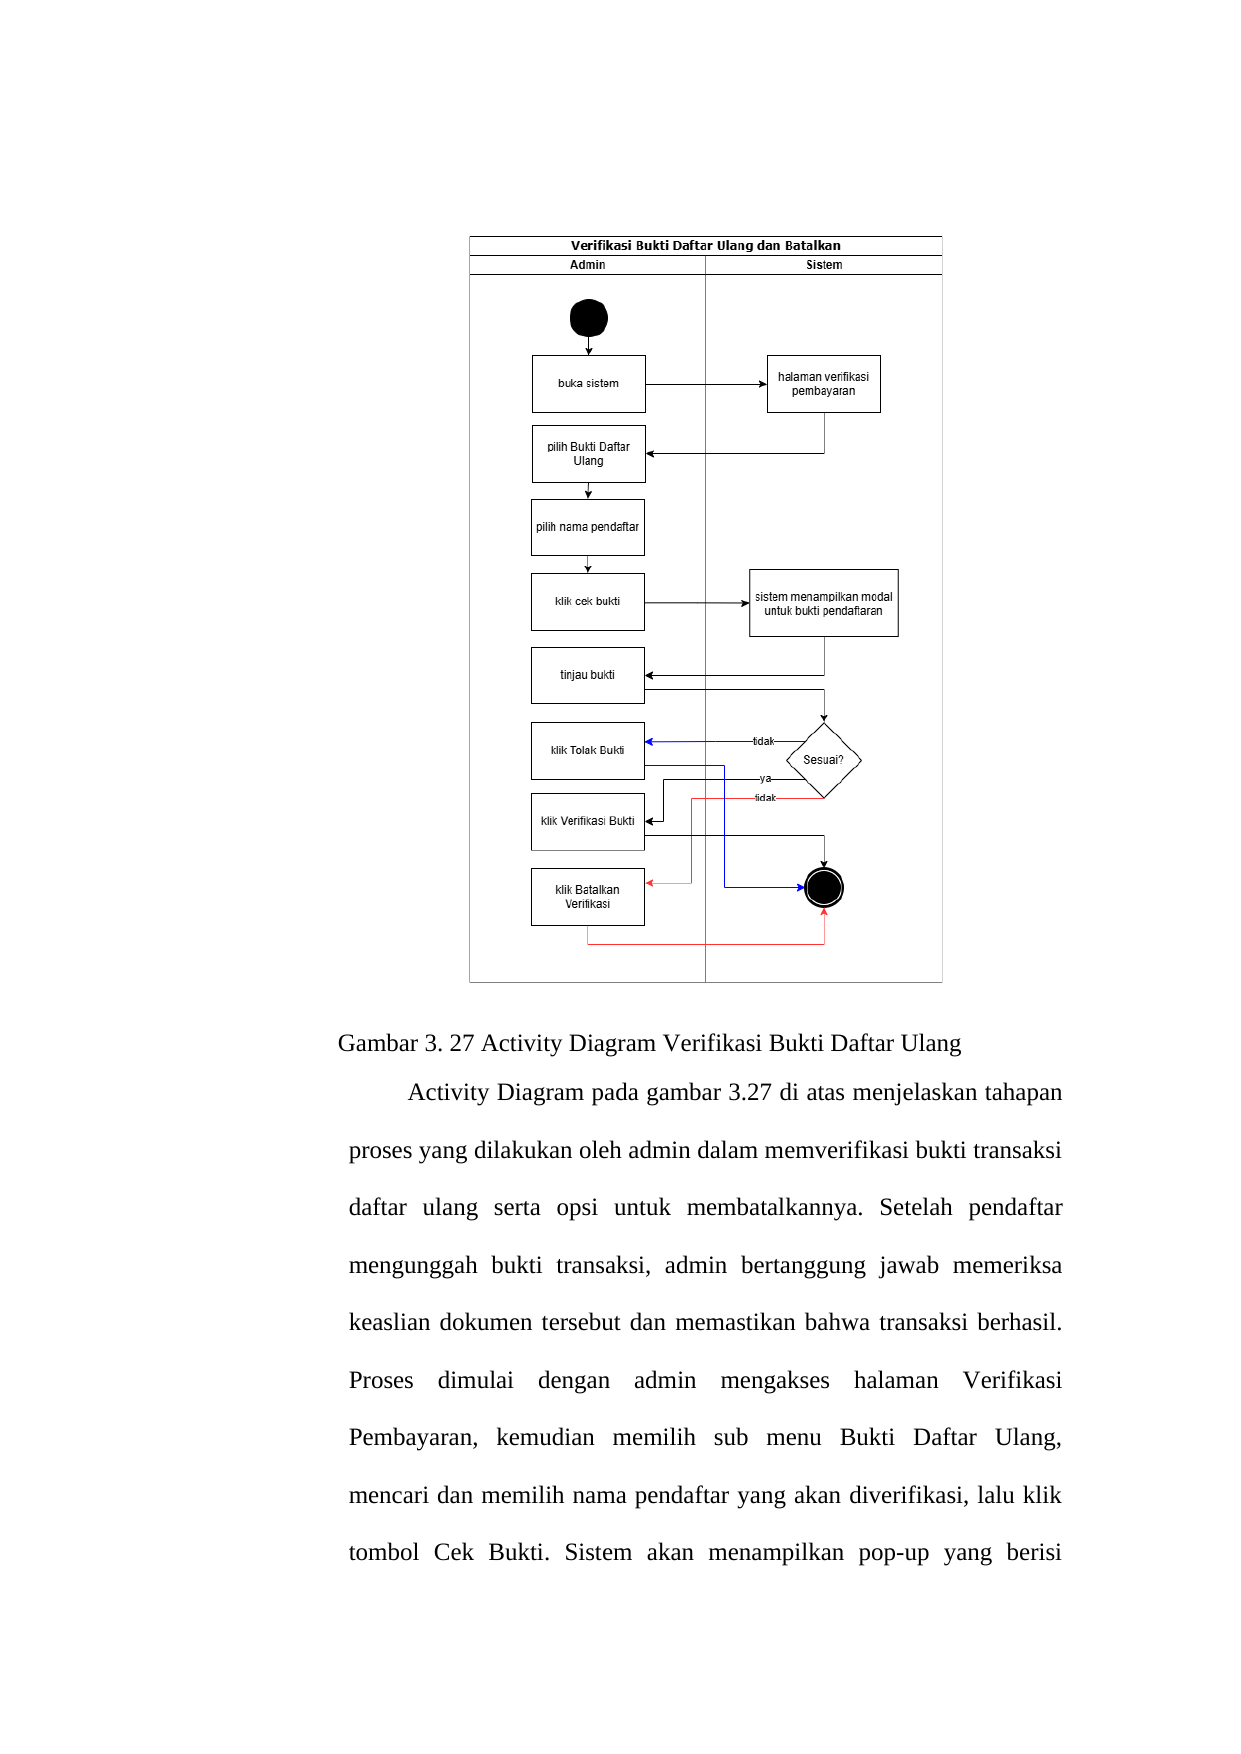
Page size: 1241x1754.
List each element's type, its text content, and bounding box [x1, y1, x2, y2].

picture [469, 236, 943, 983]
text Gambar 3. 27 Activity Diagram Verifikasi Bukti Daftar Ulang [236, 1028, 1063, 1057]
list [348, 1077, 1063, 1566]
